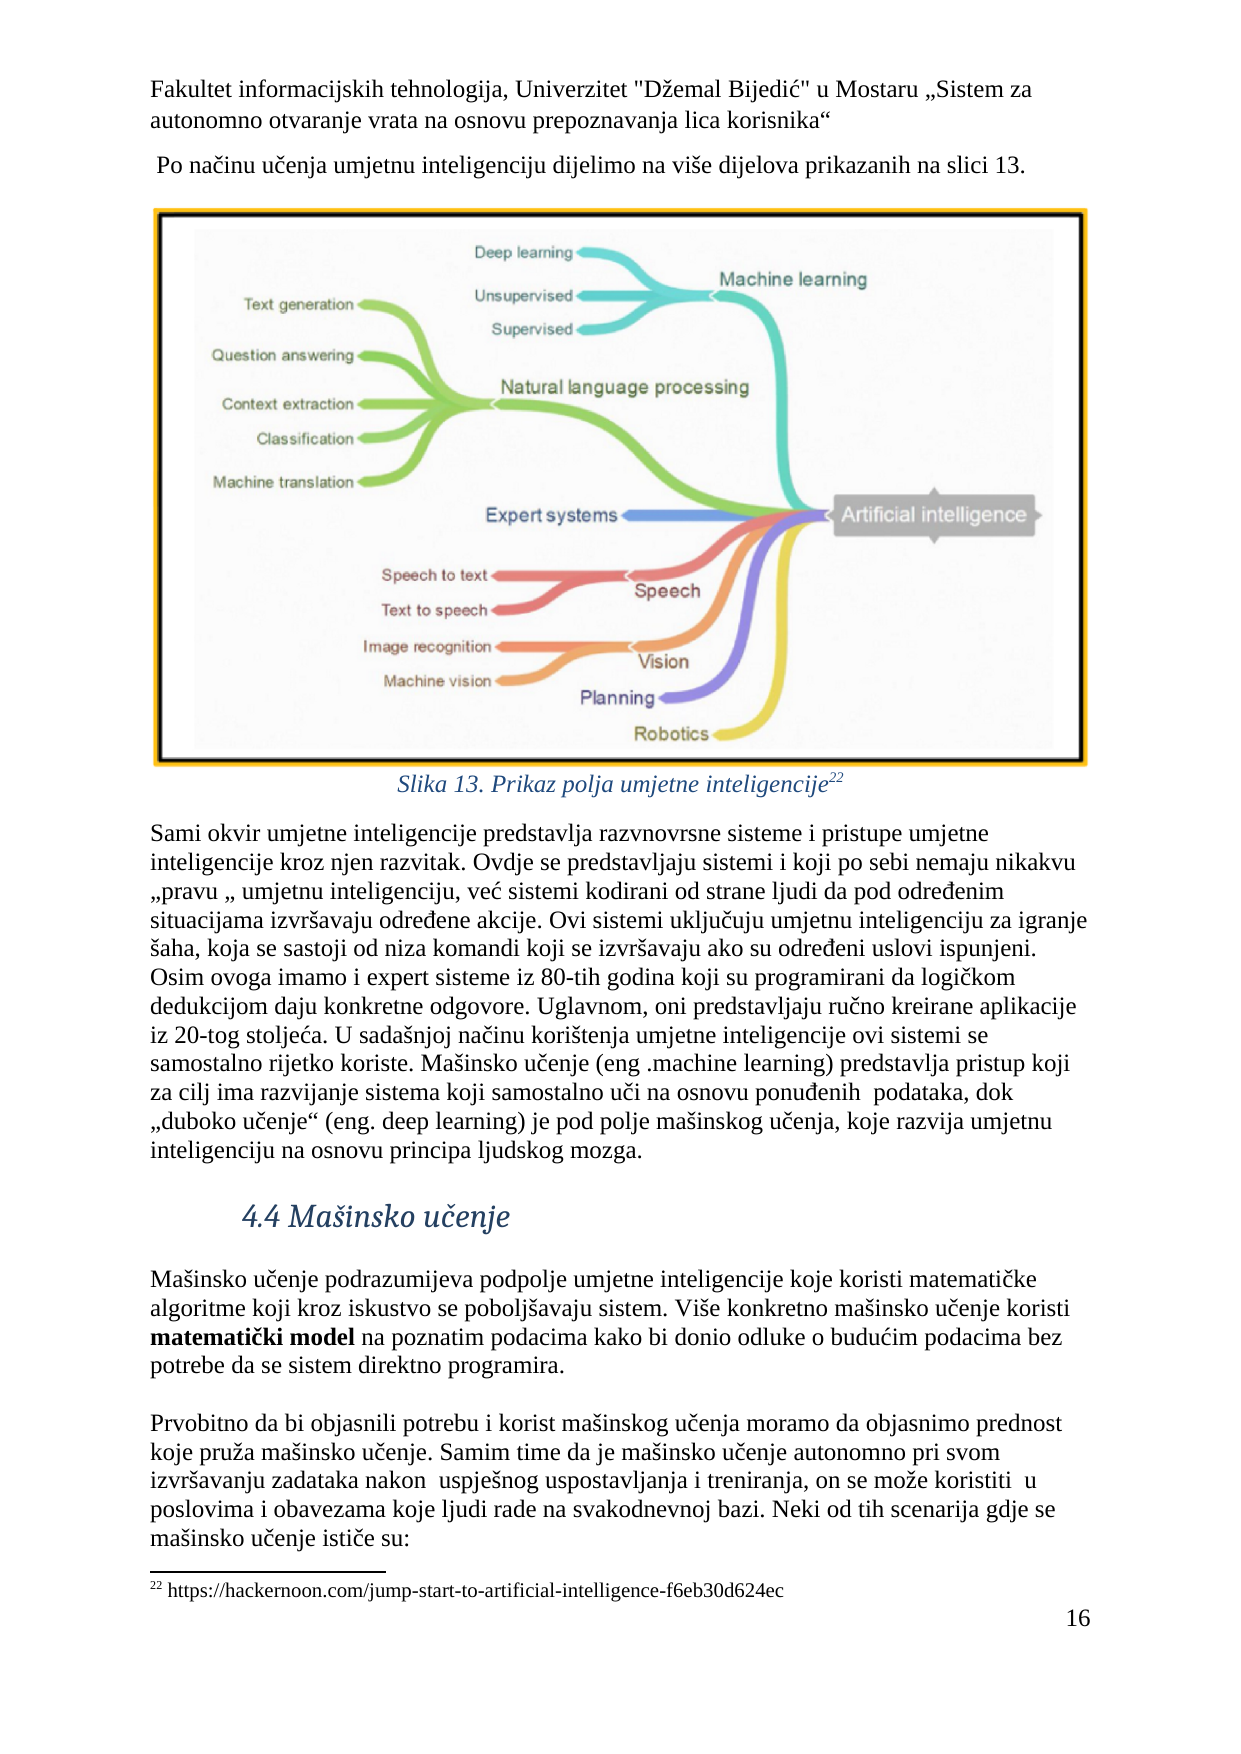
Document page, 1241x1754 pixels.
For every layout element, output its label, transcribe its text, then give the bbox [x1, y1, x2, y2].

text Sami okvir umjetne inteligencije predstavlja razvnovrsne sisteme i pristupe umjetne inteligencije kroz njen razvitak. Ovdje se predstavljaju sistemi i koji po sebi nemaju nikakvu „pravu „ umjetnu inteligenciju, već sistemi kodirani od strane ljudi da pod određenim situacijama izvršavaju određene akcije. Ovi sistemi uključuju umjetnu inteligenciju za igranje šaha, koja se sastoji od niza komandi koji se izvršavaju ako su određeni uslovi ispunjeni. Osim ovoga imamo i expert sisteme iz 80-tih godina koji su programirani da logičkom dedukcijom daju konkretne odgovore. Uglavnom, oni predstavljaju ručno kreirane aplikacije iz 20-tog stoljeća. U sadašnjoj načinu korištenja umjetne inteligencije ovi sistemi se samostalno rijetko koriste. Mašinsko učenje (eng .machine learning) predstavlja pristup koji za cilj ima razvijanje sistema koji samostalno uči na osnovu ponuđenih podataka, dok „duboko učenje“ (eng. deep learning) je pod polje mašinskog učenja, koje razvija umjetnu inteligenciju na osnovu principa ljudskog mozga. [150, 818, 1090, 1163]
picture [150, 205, 1091, 769]
subtitle 4.4 Mašinsko učenje [242, 1197, 1090, 1235]
text Mašinsko učenje podrazumijeva podpolje umjetne inteligencije koje koristi matematičke algoritme koji kroz iskustvo se poboljšavaju sistem. Više konkretno mašinsko učenje koristi matematički model na poznatim podacima kako bi donio odluke o budućim podacima bez potrebe da se sistem direktno programira. [150, 1264, 1090, 1379]
text Po načinu učenja umjetnu inteligenciju dijelimo na više dijelova prikazanih na slici 13. [150, 150, 1090, 179]
text Prvobitno da bi objasnili potrebu i korist mašinskog učenja moramo da objasnimo prednost koje pruža mašinsko učenje. Samim time da je mašinsko učenje autonomno pri svom izvršavanju zadataka nakon uspješnog uspostavljanja i treniranja, on se može koristiti u poslovima i obavezama koje ljudi rade na svakodnevnoj bazi. Neki od tih scenarija gdje se mašinsko učenje ističe su: [150, 1408, 1090, 1552]
text Slika 13. Prikaz polja umjetne inteligencije [150, 769, 1090, 798]
